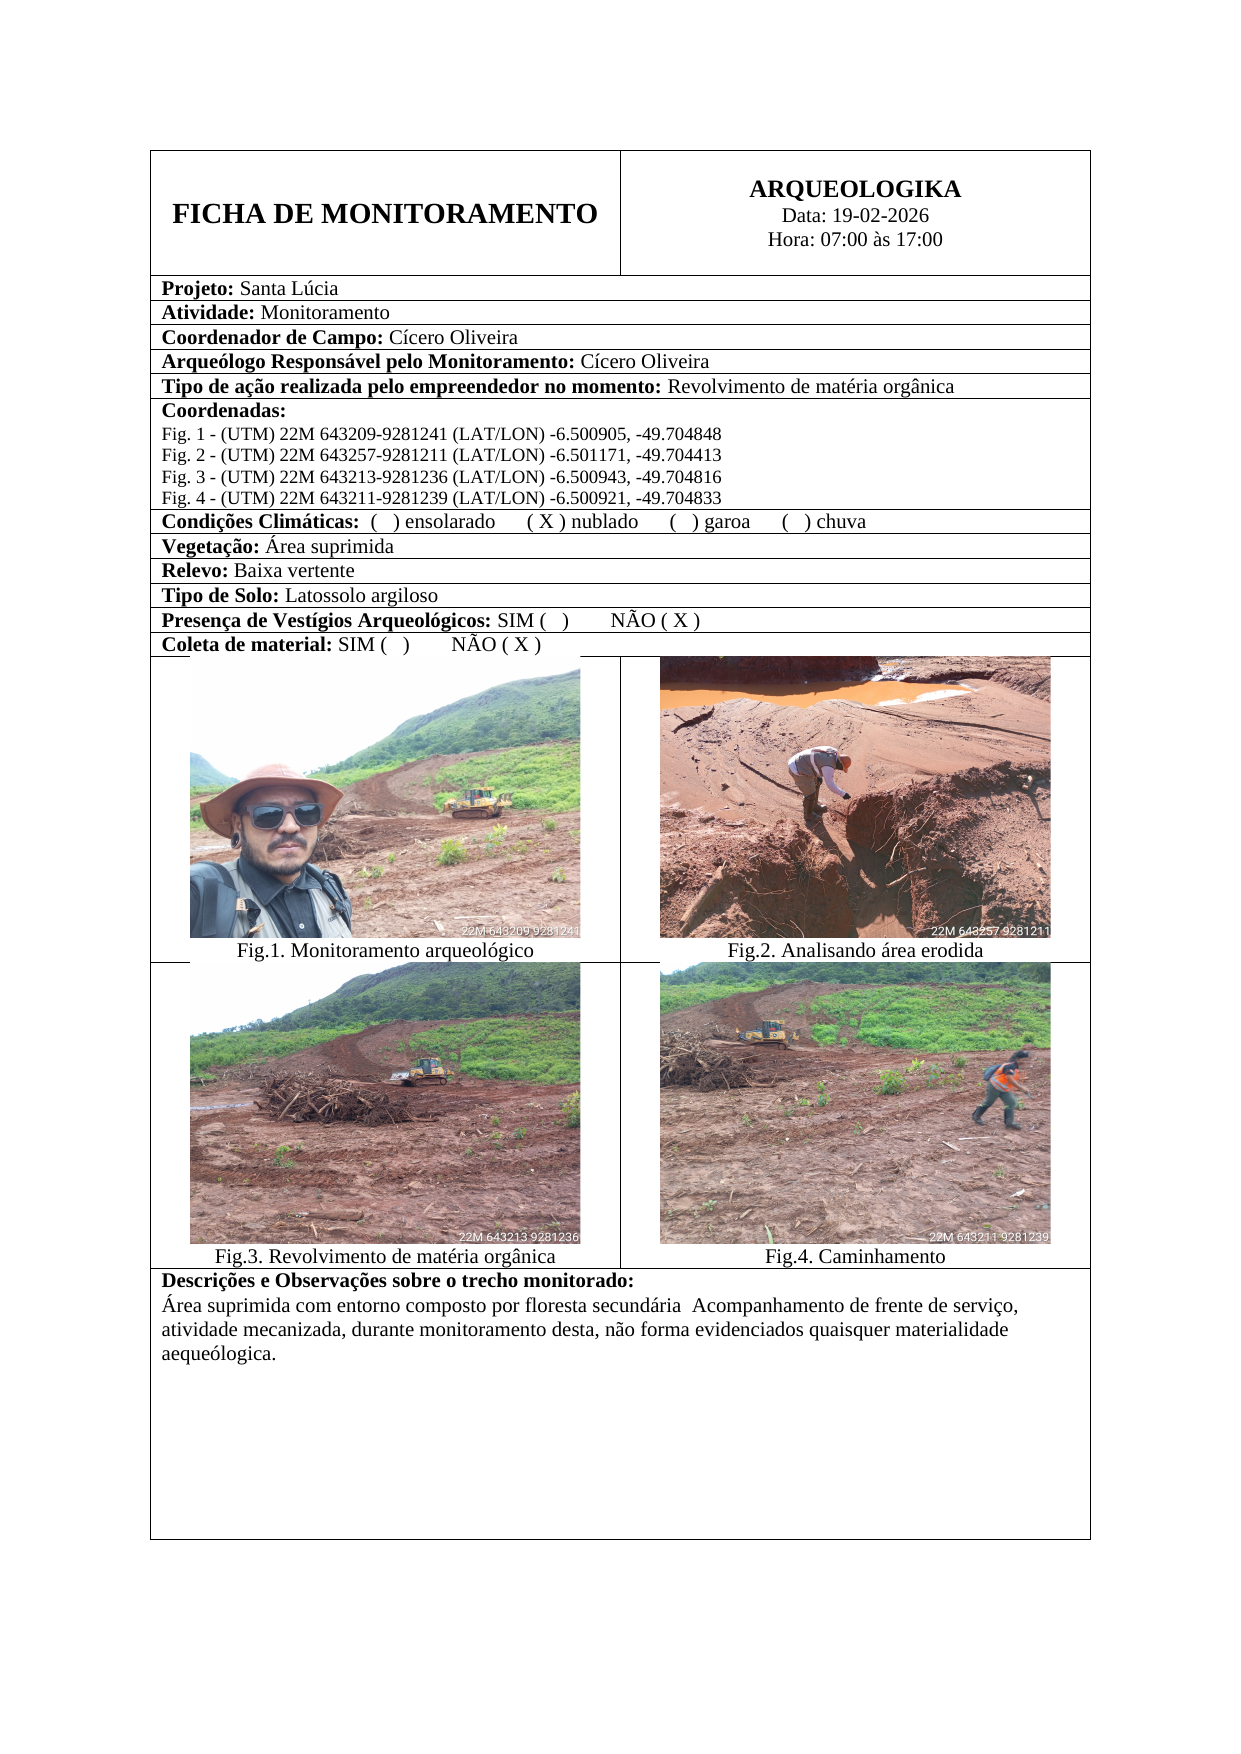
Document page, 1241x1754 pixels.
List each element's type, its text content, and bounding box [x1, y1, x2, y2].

table_cell Projeto: Santa Lúcia [151, 276, 1090, 299]
table_cell Fig.4. Caminhamento [621, 963, 1090, 1268]
table_cell Coordenador de Campo: Cícero Oliveira [151, 325, 1090, 349]
table_cell Coleta de material: SIM ( ) NÃO ( X ) [151, 633, 1090, 656]
picture [190, 656, 581, 938]
table_cell Atividade: Monitoramento [151, 301, 1090, 324]
table_cell Coordenadas: Fig. 1 - (UTM) 22M 643209-9281241 (LAT/LON) -6.500905, -49.704848 Fig. 2 - (UTM) 22M 643257-9281211 (LAT/LON) -6.501171, -49.704413 Fig. 3 - (UTM) 22M 643213-9281236 (LAT/LON) -6.500943, -49.704816 Fig. 4 - (UTM) 22M 643211-9281239 (LAT/LON) -6.500921, -49.704833 [151, 399, 1090, 509]
table_cell Fig.1. Monitoramento arqueológico [151, 657, 620, 962]
table_cell Tipo de ação realizada pelo empreendedor no momento: Revolvimento de matéria orgânica [151, 374, 1090, 398]
table_cell Condições Climáticas: ( ) ensolarado ( X ) nublado ( ) garoa ( ) chuva [151, 510, 1090, 533]
table_cell Fig.2. Analisando área erodida [621, 657, 1090, 962]
picture [660, 656, 1051, 938]
table_cell Fig.3. Revolvimento de matéria orgânica [151, 963, 620, 1268]
picture [660, 962, 1051, 1244]
picture [190, 962, 581, 1244]
table_cell Tipo de Solo: Latossolo argiloso [151, 584, 1090, 607]
table_cell Vegetação: Área suprimida [151, 534, 1090, 558]
table_cell Arqueólogo Responsável pelo Monitoramento: Cícero Oliveira [151, 350, 1090, 373]
table_cell Presença de Vestígios Arqueológicos: SIM ( ) NÃO ( X ) [151, 608, 1090, 632]
table_cell Descrições e Observações sobre o trecho monitorado: Área suprimida com entorno composto por floresta secundária Acompanhamento de frente de serviço, atividade mecanizada, durante monitoramento desta, não forma evidenciados quaisquer materialidade aequeólogica. [151, 1269, 1090, 1539]
table_cell Relevo: Baixa vertente [151, 559, 1090, 582]
table_header ARQUEOLOGIKA Data: 19-02-2026 Hora: 07:00 às 17:00 [621, 151, 1090, 275]
table_header FICHA DE MONITORAMENTO [151, 151, 620, 275]
